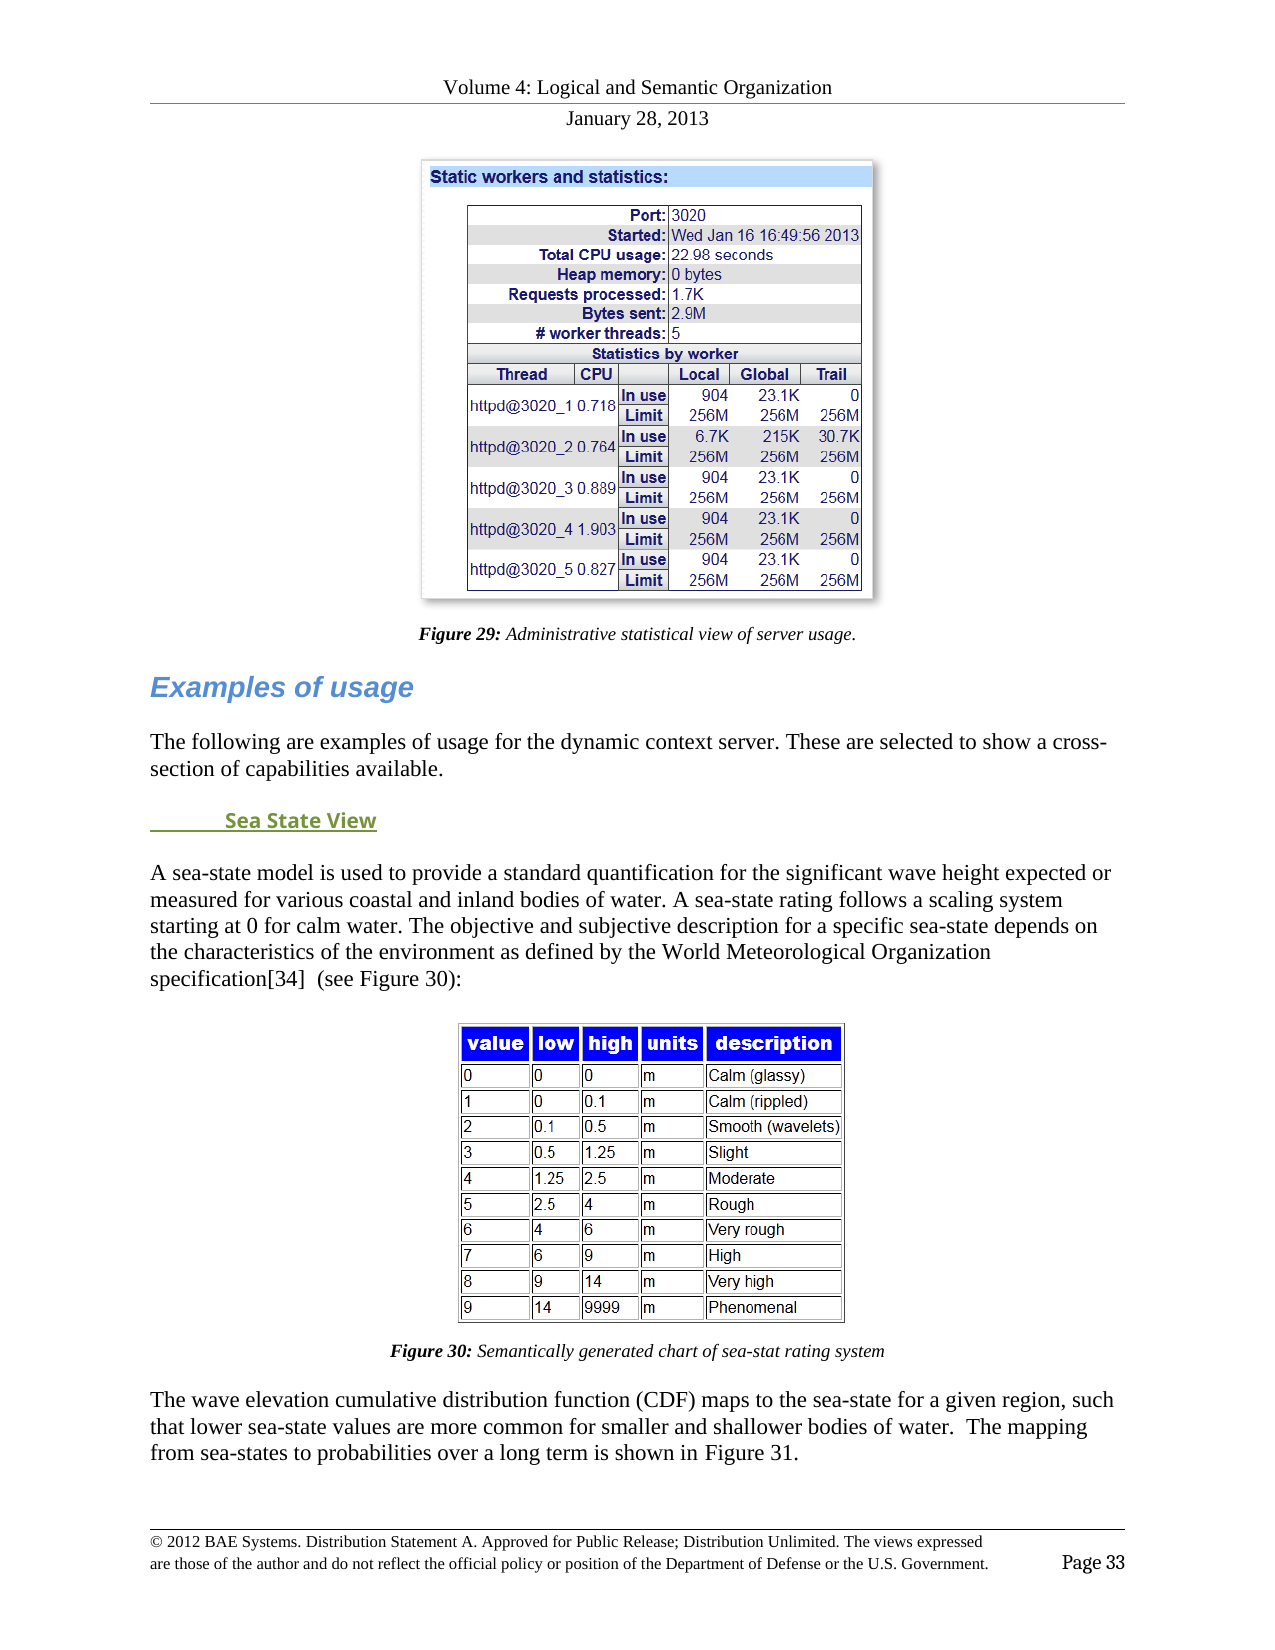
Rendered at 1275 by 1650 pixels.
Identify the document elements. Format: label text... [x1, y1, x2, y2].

text The wave elevation cumulative distribution function (CDF) maps to the sea-state for a given region, such that lower sea-state values are more common for smaller and shallower bodies of water. The mapping from sea-states to probabilities over a long term is shown in Figure 31. [150, 1386, 1125, 1466]
subtitle Examples of usage [150, 670, 1125, 703]
subtitle Sea State View [150, 806, 1125, 834]
text Figure 30: Semantically generated chart of sea-stat rating system [225, 1340, 1050, 1361]
text The following are examples of usage for the dynamic context server. These are selected to show a cross-section of capabilities available. [150, 728, 1125, 781]
picture [451, 1016, 852, 1328]
picture [422, 161, 872, 598]
text A sea-state model is used to provide a standard quantification for the significant wave height expected or measured for various coastal and inland bodies of water. A sea-state rating follows a scaling system starting at 0 for calm water. The objective and subjective description for a specific sea-state depends on the characteristics of the environment as defined by the World Meteorological Organization specification[34] (see Figure 30): [150, 859, 1125, 991]
text Figure 29: Administrative statistical view of server usage. [225, 623, 1050, 645]
